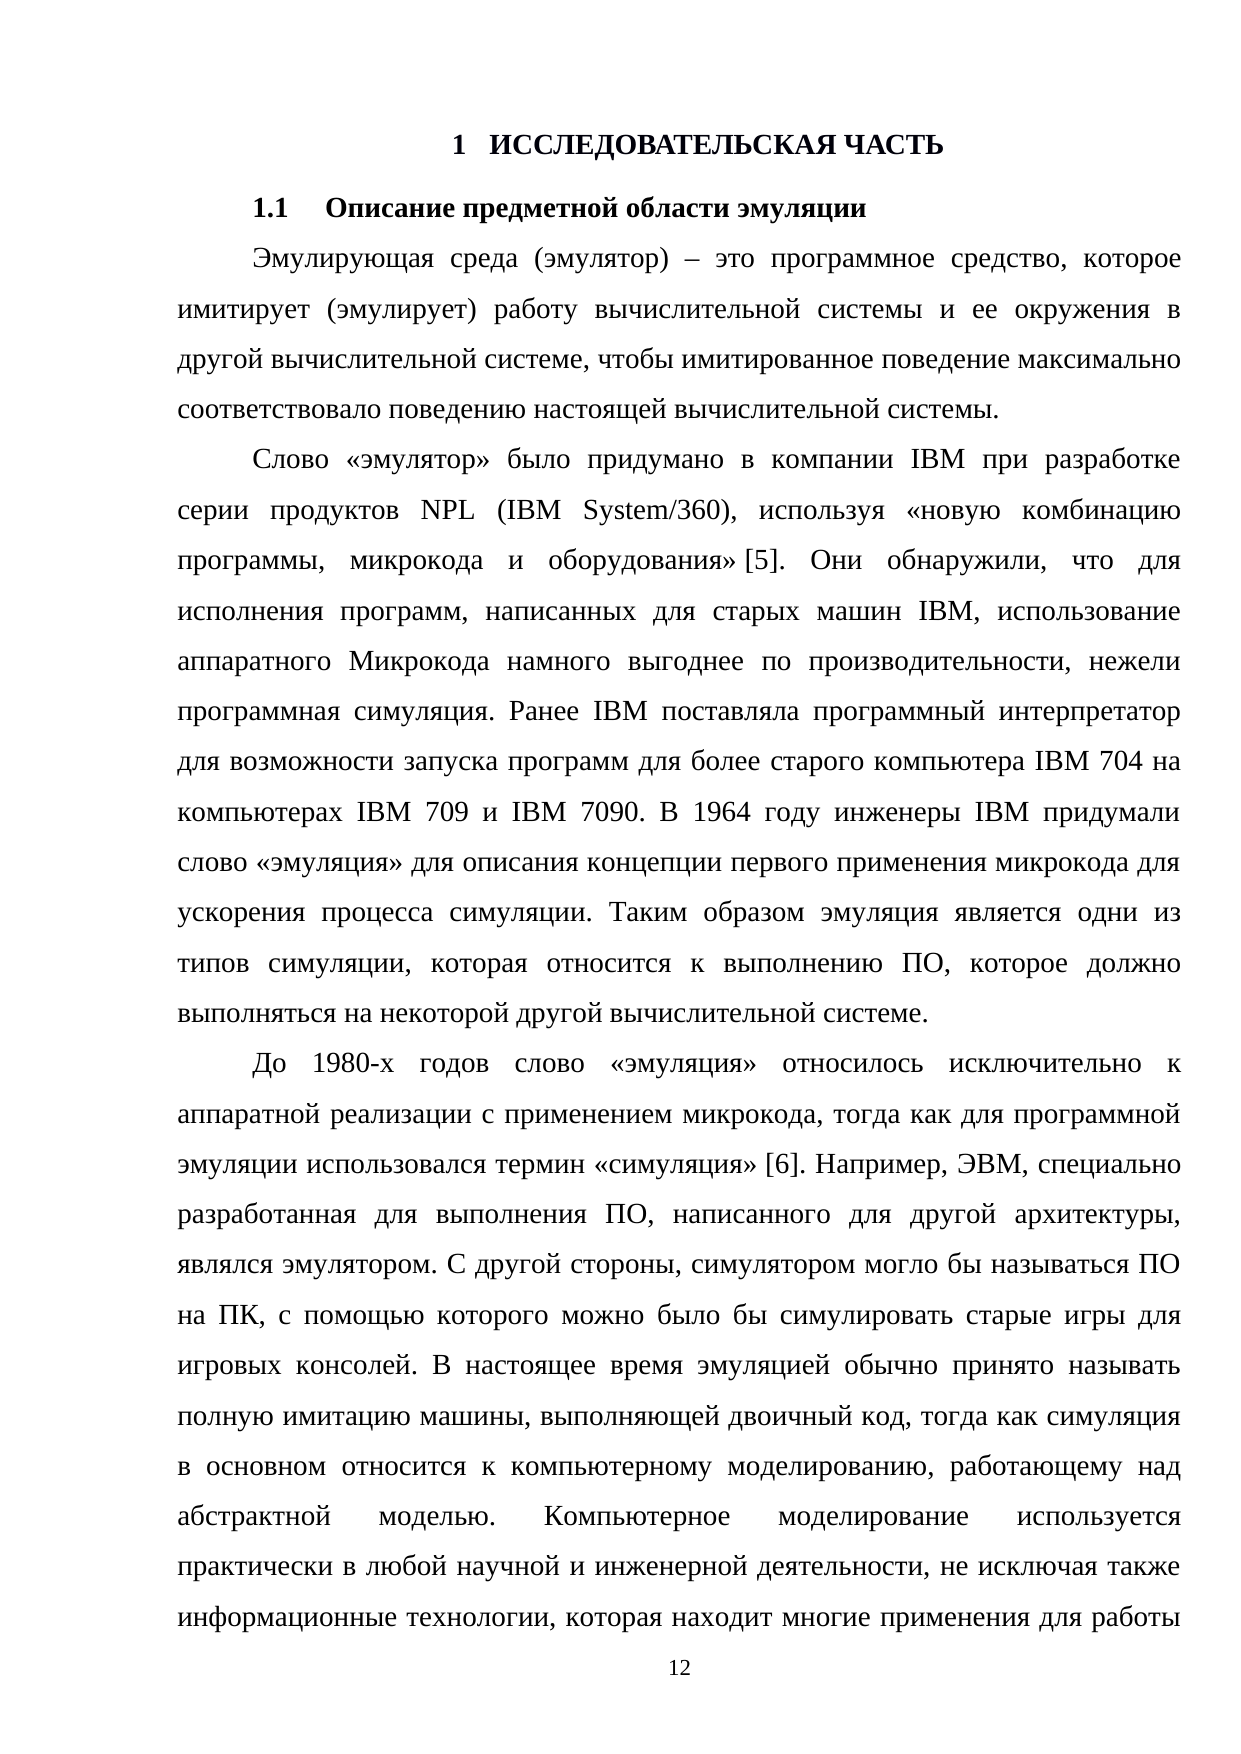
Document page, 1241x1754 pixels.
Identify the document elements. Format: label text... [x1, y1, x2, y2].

text Эмулирующая среда (эмулятор) – это программное средство, которое имитирует (эмулирует) работу вычислительной системы и ее окружения в другой вычислительной системе, чтобы имитированное поведение максимально соответствовало поведению настоящей вычислительной системы. [177, 240, 1182, 425]
subtitle ИССЛЕДОВАТЕЛЬСКАЯ ЧАСТЬ [214, 127, 1182, 161]
subtitle Описание предметной области эмуляции [177, 190, 1182, 224]
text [177, 1045, 1182, 1632]
text Слово «эмулятор» было придумано в компании IBM при разработке серии продуктов NPL (IBM System/360), используя «новую комбинацию программы, микрокода и оборудования» [5]. Они обнаружили, что для исполнения программ, написанных для старых машин IBM, использование аппаратного Микрокода намного выгоднее по производительности, нежели программная симуляция. Ранее IBM поставляла программный интерпретатор для возможности запуска программ для более старого компьютера IBM 704 на компьютерах IBM 709 и IBM 7090. В 1964 году инженеры IBM придумали слово «эмуляция» для описания концепции первого применения микрокода для ускорения процесса симуляции. Таким образом эмуляция является одни из типов симуляции, которая относится к выполнению ПО, которое должно выполняться на некоторой другой вычислительной системе. [177, 442, 1182, 1029]
